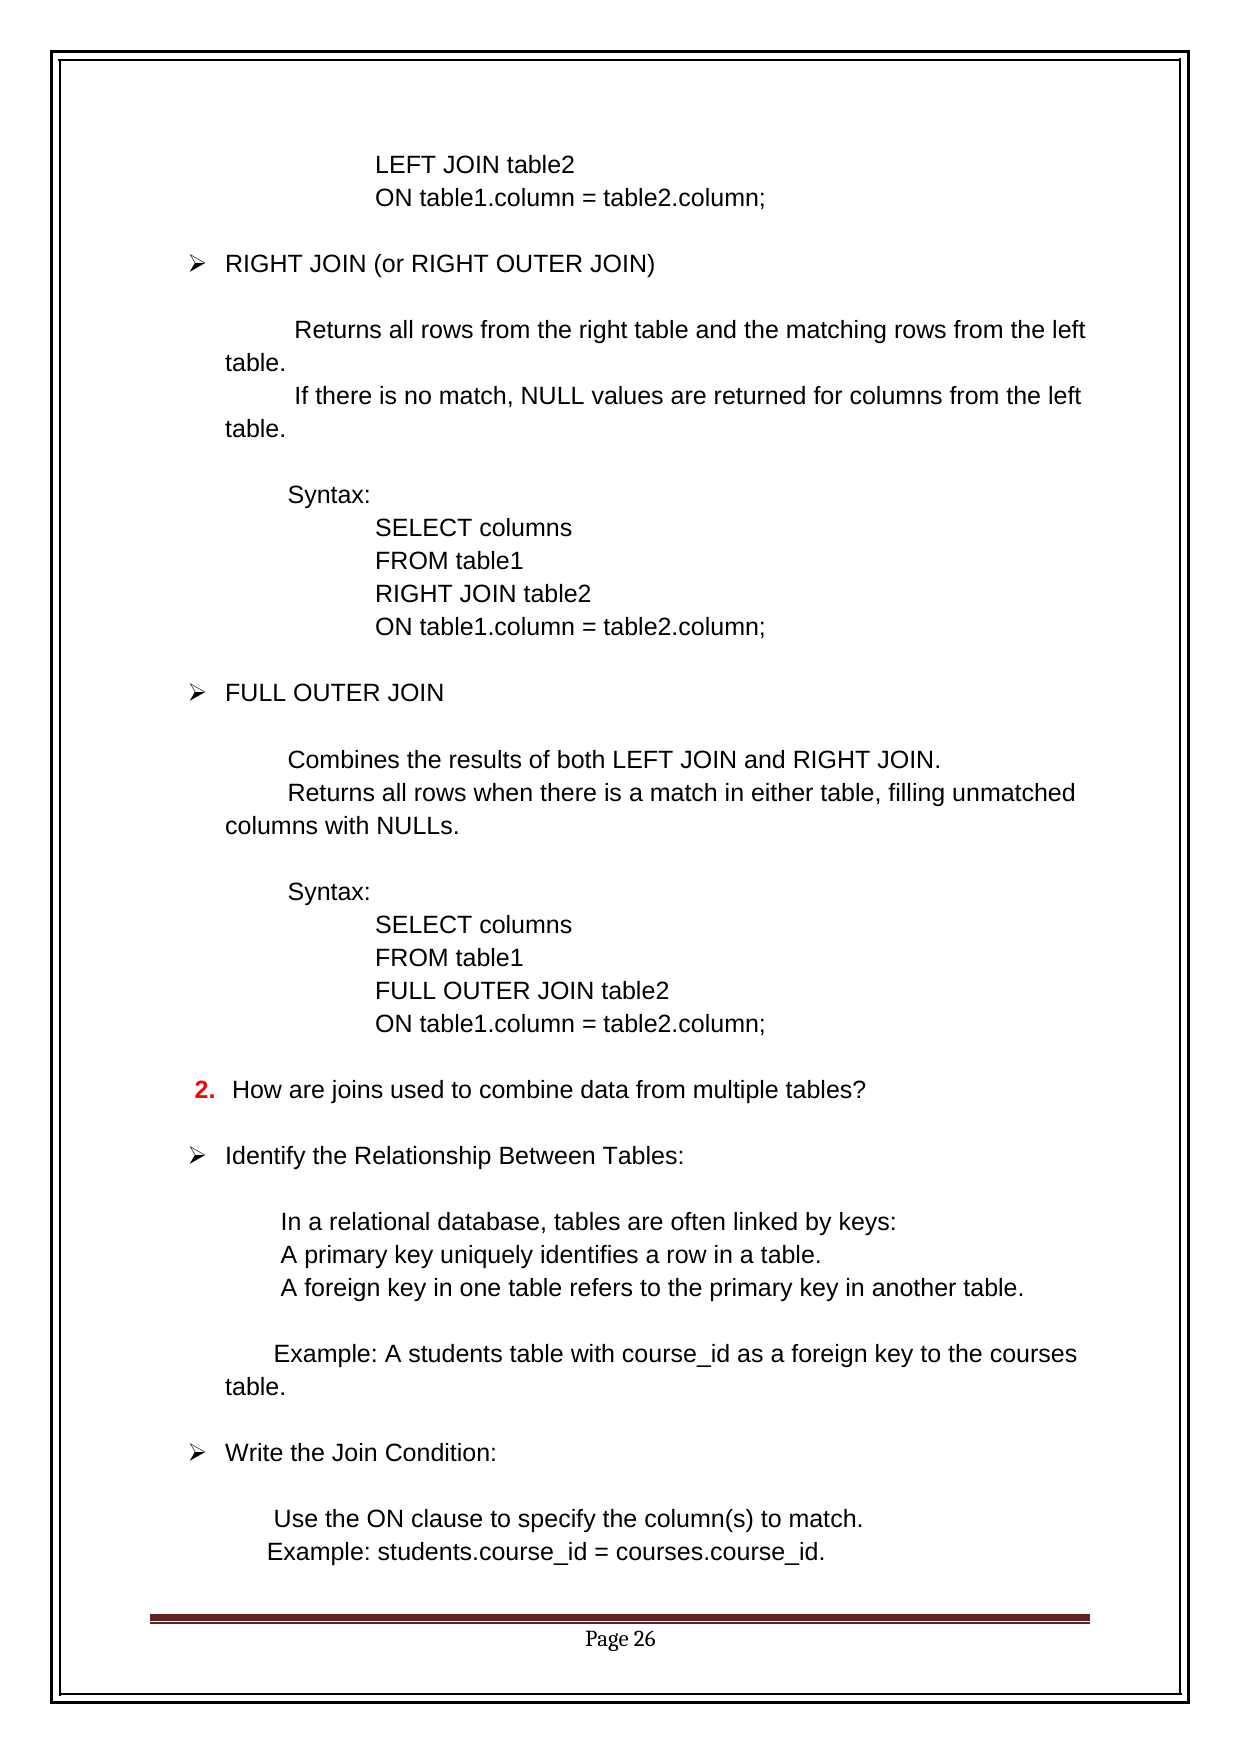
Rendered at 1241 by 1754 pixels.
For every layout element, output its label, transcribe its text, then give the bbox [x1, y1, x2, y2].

list RIGHT JOIN table2 [300, 579, 1090, 608]
list Identify the Relationship Between Tables: [187, 1141, 1090, 1170]
list Example: A students table with course_id as a foreign key to the courses table. [225, 1339, 1090, 1401]
list ON table1.column = table2.column; [300, 183, 1090, 212]
list ON table1.column = table2.column; [300, 1009, 1090, 1037]
list FROM table1 [300, 546, 1090, 575]
list Syntax: [225, 480, 1090, 509]
list Example: students.course_id = courses.course_id. [225, 1537, 1090, 1566]
list ON table1.column = table2.column; [300, 612, 1090, 641]
list Use the ON clause to specify the column(s) to match. [225, 1504, 1090, 1533]
list Returns all rows from the right table and the matching rows from the left table. [225, 315, 1090, 377]
list Returns all rows when there is a match in either table, filling unmatched columns with NULLs. [225, 778, 1090, 839]
list Syntax: [225, 877, 1090, 905]
list In a relational database, tables are often linked by keys: [225, 1207, 1090, 1236]
list FULL OUTER JOIN [187, 678, 1090, 707]
list A primary key uniquely identifies a row in a table. [225, 1240, 1090, 1269]
list SELECT columns [225, 910, 1090, 938]
list How are joins used to combine data from multiple tables? [194, 1075, 1090, 1103]
list If there is no match, NULL values are returned for columns from the left table. [225, 381, 1090, 443]
list RIGHT JOIN (or RIGHT OUTER JOIN) [187, 249, 1090, 278]
list SELECT columns [225, 513, 1090, 542]
list FULL OUTER JOIN table2 [300, 976, 1090, 1004]
list Combines the results of both LEFT JOIN and RIGHT JOIN. [225, 744, 1090, 773]
list A foreign key in one table refers to the primary key in another table. [225, 1273, 1090, 1302]
list FROM table1 [300, 943, 1090, 971]
list LEFT JOIN table2 [300, 150, 1090, 179]
list Write the Join Condition: [187, 1438, 1090, 1467]
